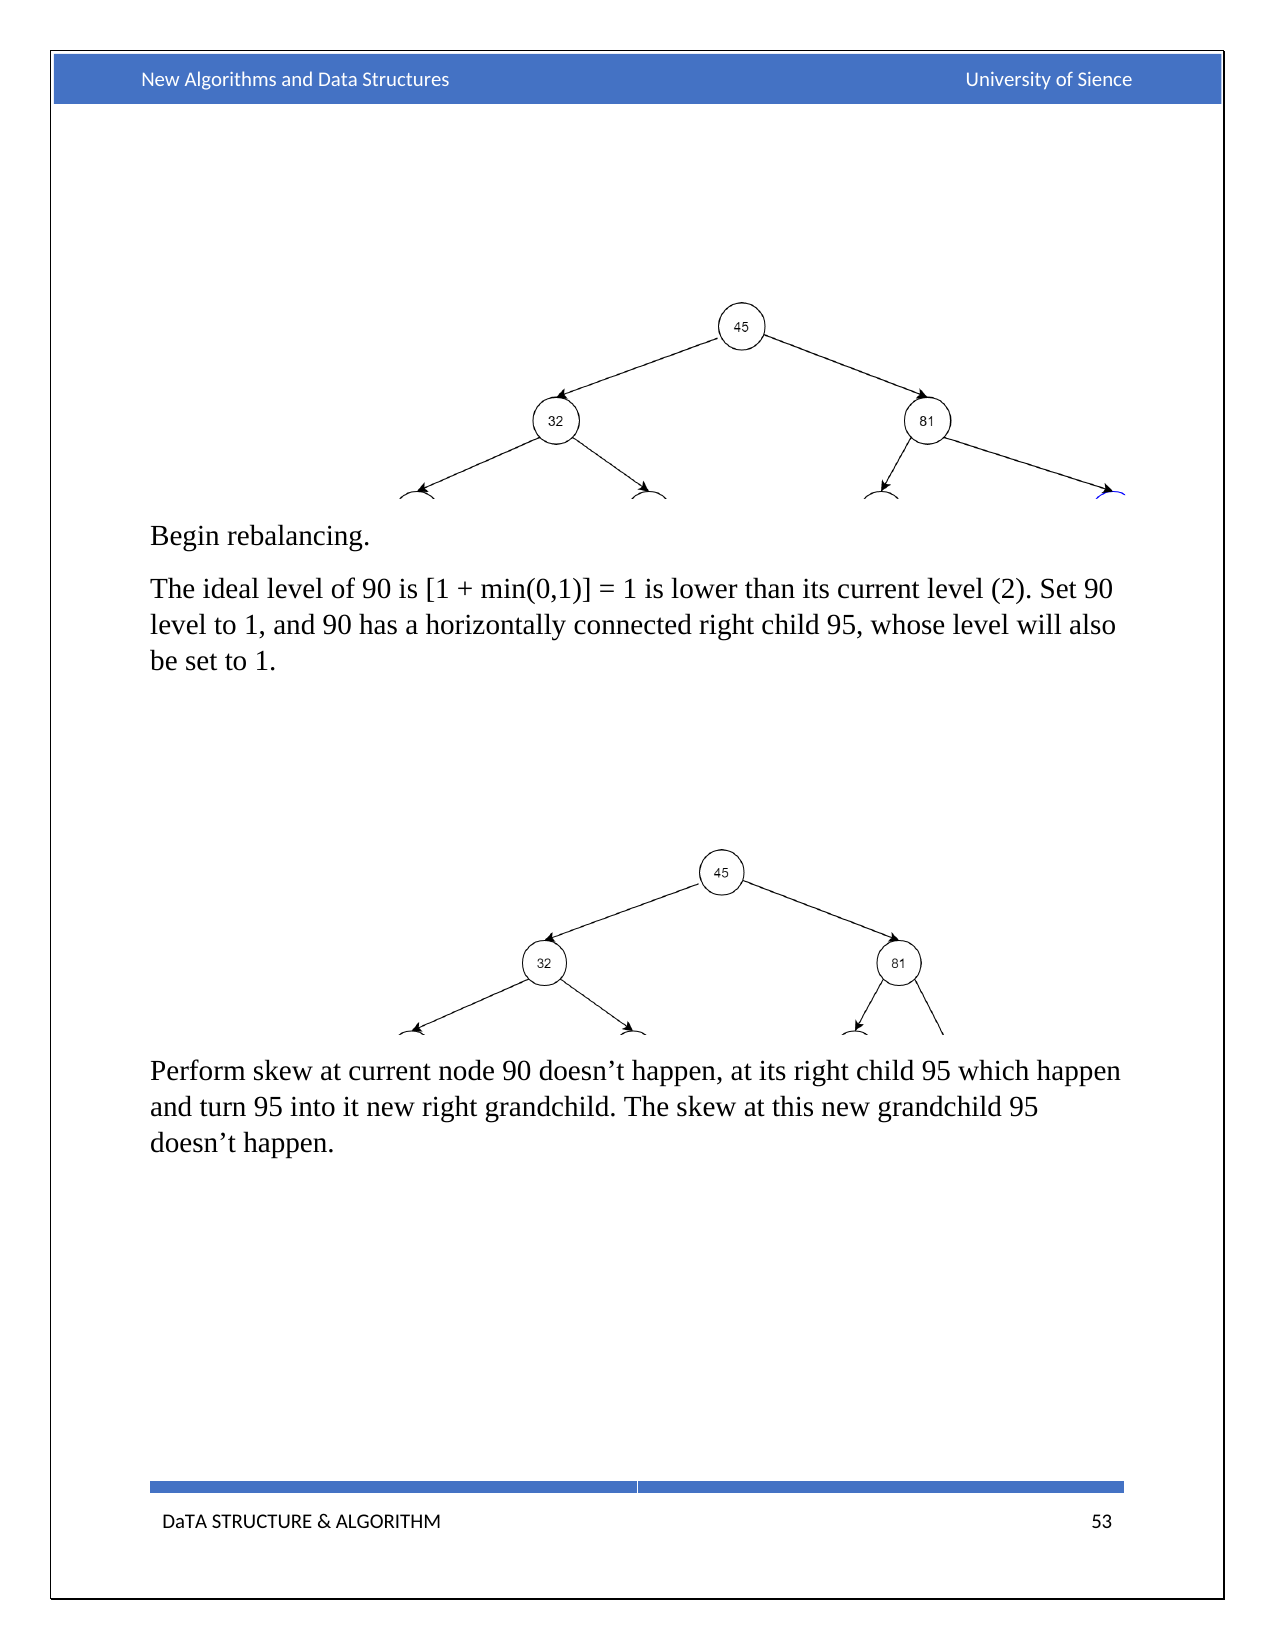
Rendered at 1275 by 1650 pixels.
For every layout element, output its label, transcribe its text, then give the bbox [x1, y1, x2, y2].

text Perform skew at current node 90 doesn’t happen, at its right child 95 which happen and turn 95 into it new right grandchild. The skew at this new grandchild 95 doesn’t happen. [150, 1053, 1124, 1159]
text The ideal level of 90 is [1 + min(0,1)] = 1 is lower than its current level (2). Set 90 level to 1, and 90 has a horizontally connected right child 95, whose level will also be set to 1. [150, 571, 1124, 677]
text Begin rebalancing. [150, 518, 1124, 552]
